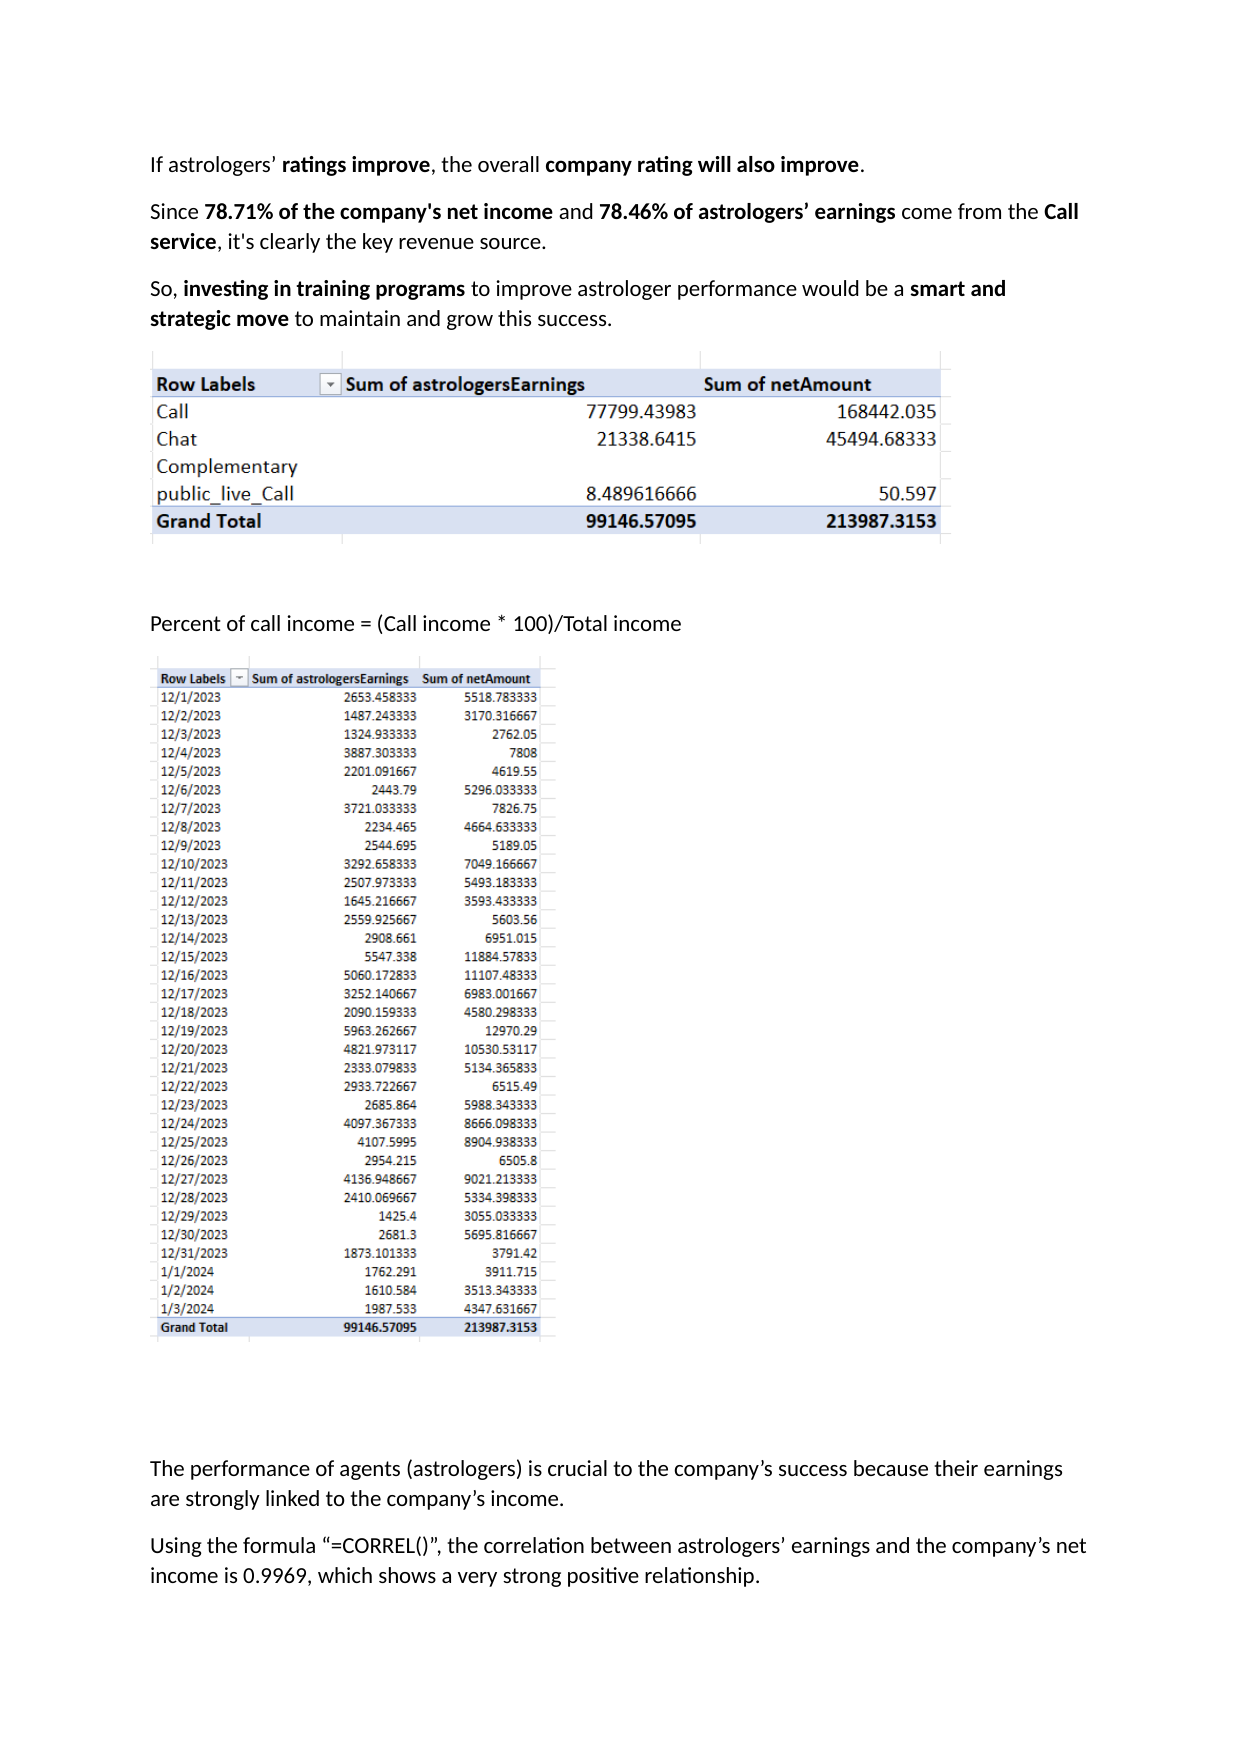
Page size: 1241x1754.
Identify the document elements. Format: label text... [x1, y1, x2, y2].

text So, investing in training programs to improve astrologer performance would be a smart and strategic move to maintain and grow this success. [150, 274, 1090, 332]
text Using the formula “=CORREL()”, the correlation between astrologers’ earnings and the company’s net income is 0.9969, which shows a very strong positive relationship. [150, 1531, 1090, 1590]
text If astrologers’ ratings improve, the overall company rating will also improve. [150, 150, 1090, 178]
text The performance of agents (astrologers) is crucial to the company’s success because their earnings are strongly linked to the company’s income. [150, 1454, 1090, 1513]
text Percent of call income = (Call income * 100)/Total income [150, 609, 1090, 638]
text Since 78.71% of the company's net income and 78.46% of astrologers’ earnings come from the Call service, it's clearly the key revenue source. [150, 197, 1090, 255]
picture [150, 351, 952, 544]
picture [150, 656, 556, 1342]
